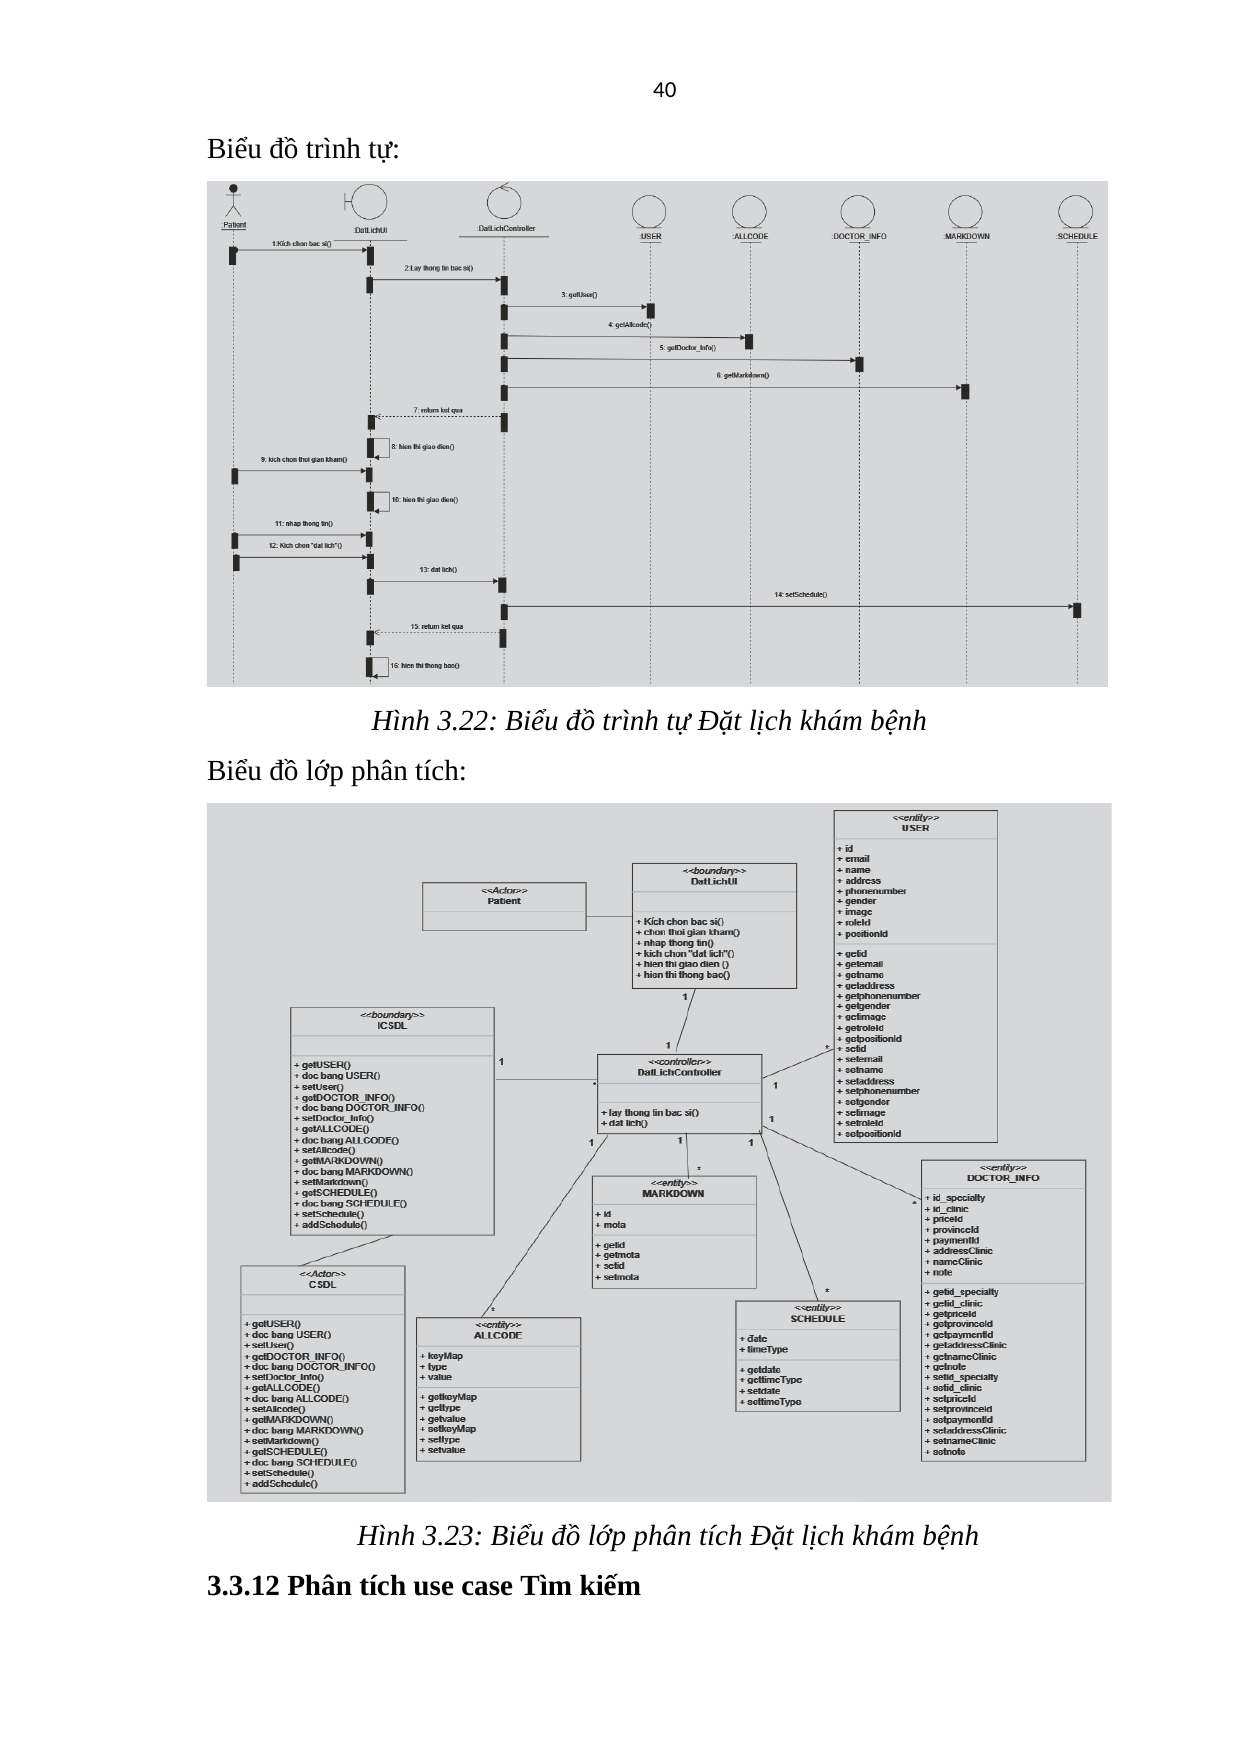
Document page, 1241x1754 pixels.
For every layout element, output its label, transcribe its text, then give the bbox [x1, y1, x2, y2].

text Hình 3.23: Biểu đồ lớp phân tích Đặt lịch khám bệnh [207, 1518, 1122, 1552]
text Biểu đồ trình tự: [207, 131, 1122, 164]
text Hình 3.22: Biểu đồ trình tự Đặt lịch khám bệnh [207, 703, 1122, 737]
picture [206, 181, 1108, 687]
text Biểu đồ lớp phân tích: [207, 753, 1122, 787]
picture [206, 803, 1112, 1502]
text 3.3.12 Phân tích use case Tìm kiếm [207, 1568, 1122, 1602]
